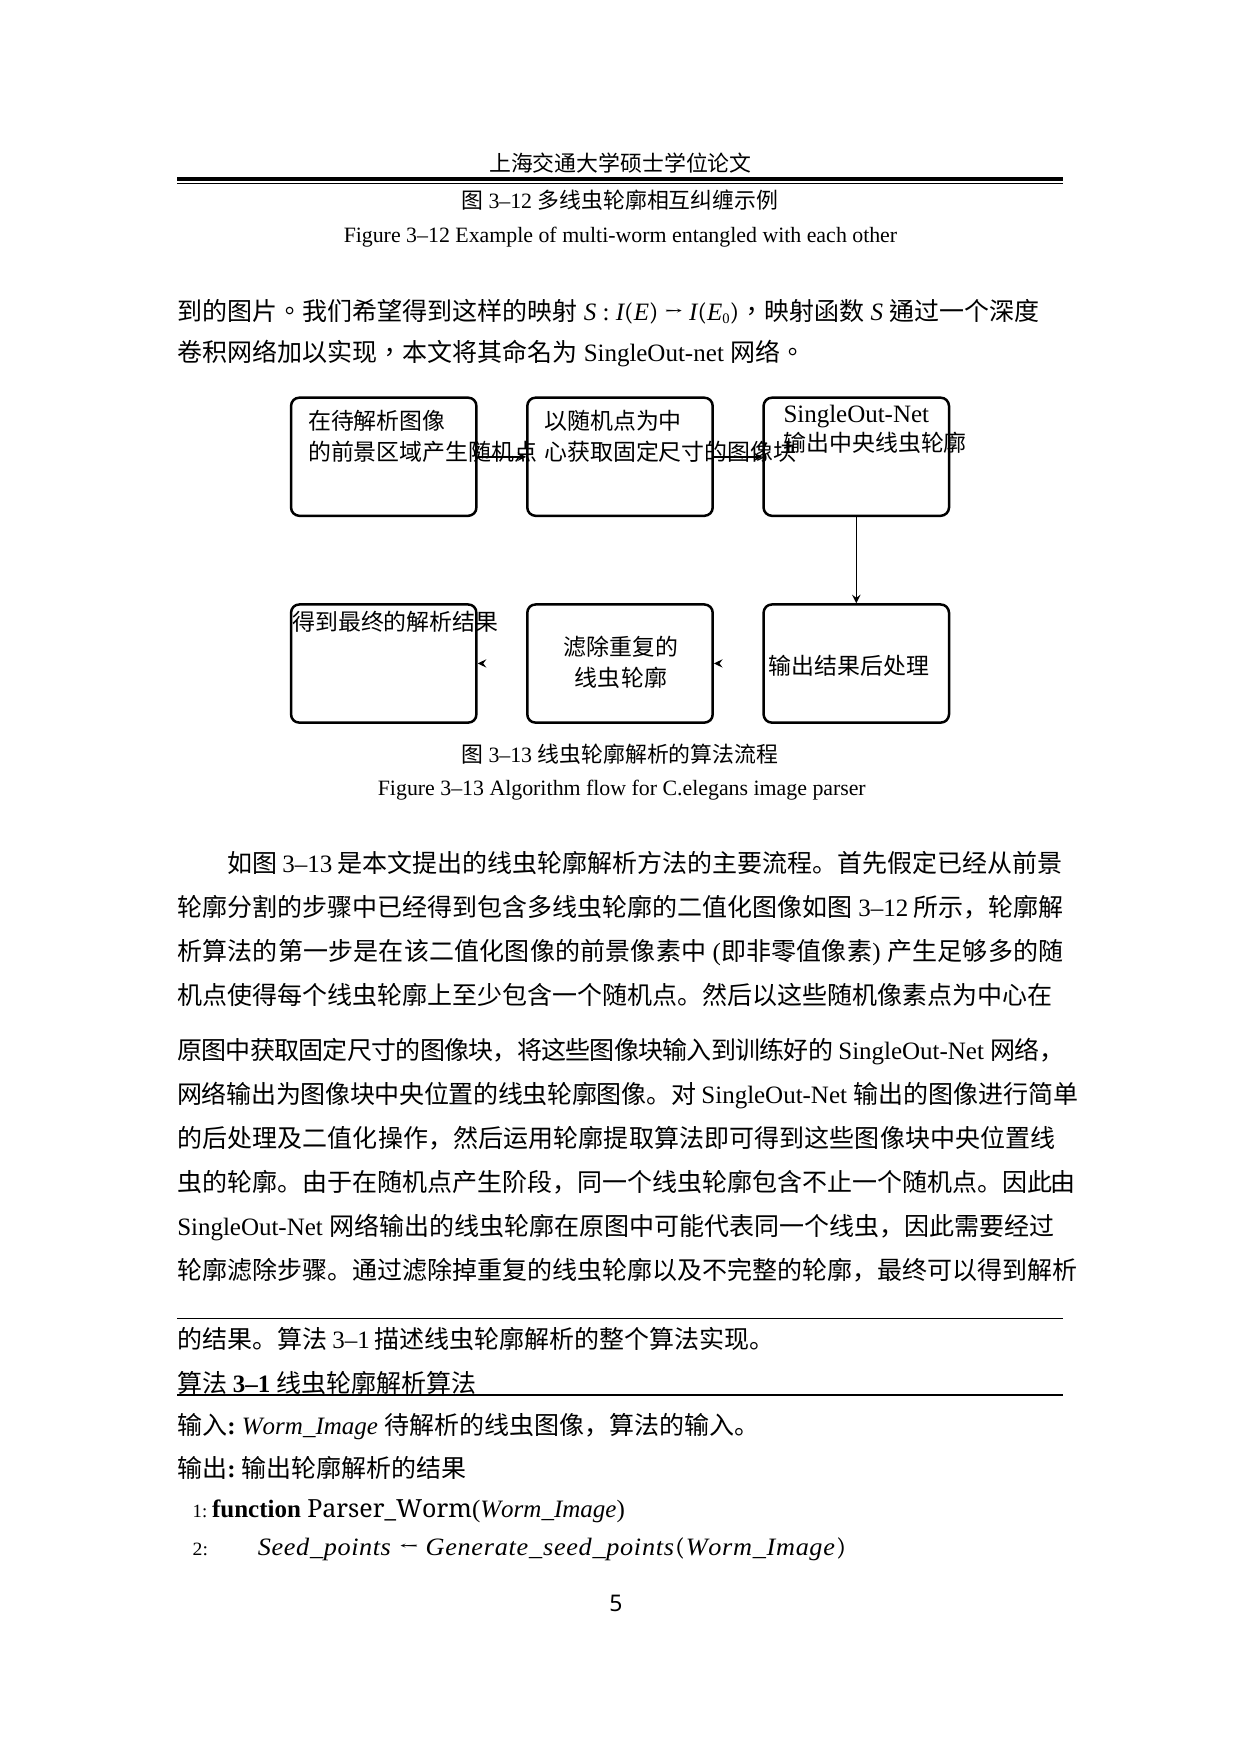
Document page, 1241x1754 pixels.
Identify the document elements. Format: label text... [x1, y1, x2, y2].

text 图 3–12 多线虫轮廓相互纠缠示例 [461, 183, 1173, 215]
text 算法 3–1 线虫轮廓解析算法 [177, 1363, 1173, 1399]
text 到的图片。我们希望得到这样的映射 S : I(E) → I(E0)，映射函数 S 通过一个深度卷积网络加以实现，本文将其命名为 SingleOut-net 网络。 [177, 294, 1063, 369]
text 2: Seed_points ← Generate_seed_points(Worm_Image) [192, 1532, 1173, 1562]
text 1: function Parser_Worm(Worm_Image) [192, 1491, 1173, 1524]
text 输出: 输出轮廓解析的结果 [177, 1448, 1173, 1485]
text 图 3–13 线虫轮廓解析的算法流程 [461, 737, 1173, 768]
text Figure 3–13 Algorithm flow for C.elegans image parser [378, 775, 1173, 800]
text 输入: Worm_Image 待解析的线虫图像，算法的输入。 [177, 1405, 1173, 1442]
text 原图中获取固定尺寸的图像块，将这些图像块输入到训练好的 SingleOut-Net 网络， 网络输出为图像块中央位置的线虫轮廓图像。对 SingleOut-Net 输出的图像进行简单的后处理及二值化操作，然后运用轮廓提取算法即可得到这些图像块中央位置线虫的轮廓。由于在随机点产生阶段，同一个线虫轮廓包含不止一个随机点。因此由 SingleOut-Net 网络输出的线虫轮廓在原图中可能代表同一个线虫，因此需要经过轮廓滤除步骤。通过滤除掉重复的线虫轮廓以及不完整的轮廓，最终可以得到解析的结果。算法3–1描述线虫轮廓解析的整个算法实现。 [177, 1031, 1079, 1356]
text 如图3–13是本文提出的线虫轮廓解析方法的主要流程。首先假定已经从前景轮廓分割的步骤中已经得到包含多线虫轮廓的二值化图像如图3–12所示，轮廓解析算法的第一步是在该二值化图像的前景像素中 (即非零值像素) 产生足够多的随机点使得每个线虫轮廓上至少包含一个随机点。然后以这些随机像素点为中心在 [177, 844, 1063, 1011]
text Figure 3–12 Example of multi-worm entangled with each other [343, 222, 1173, 247]
